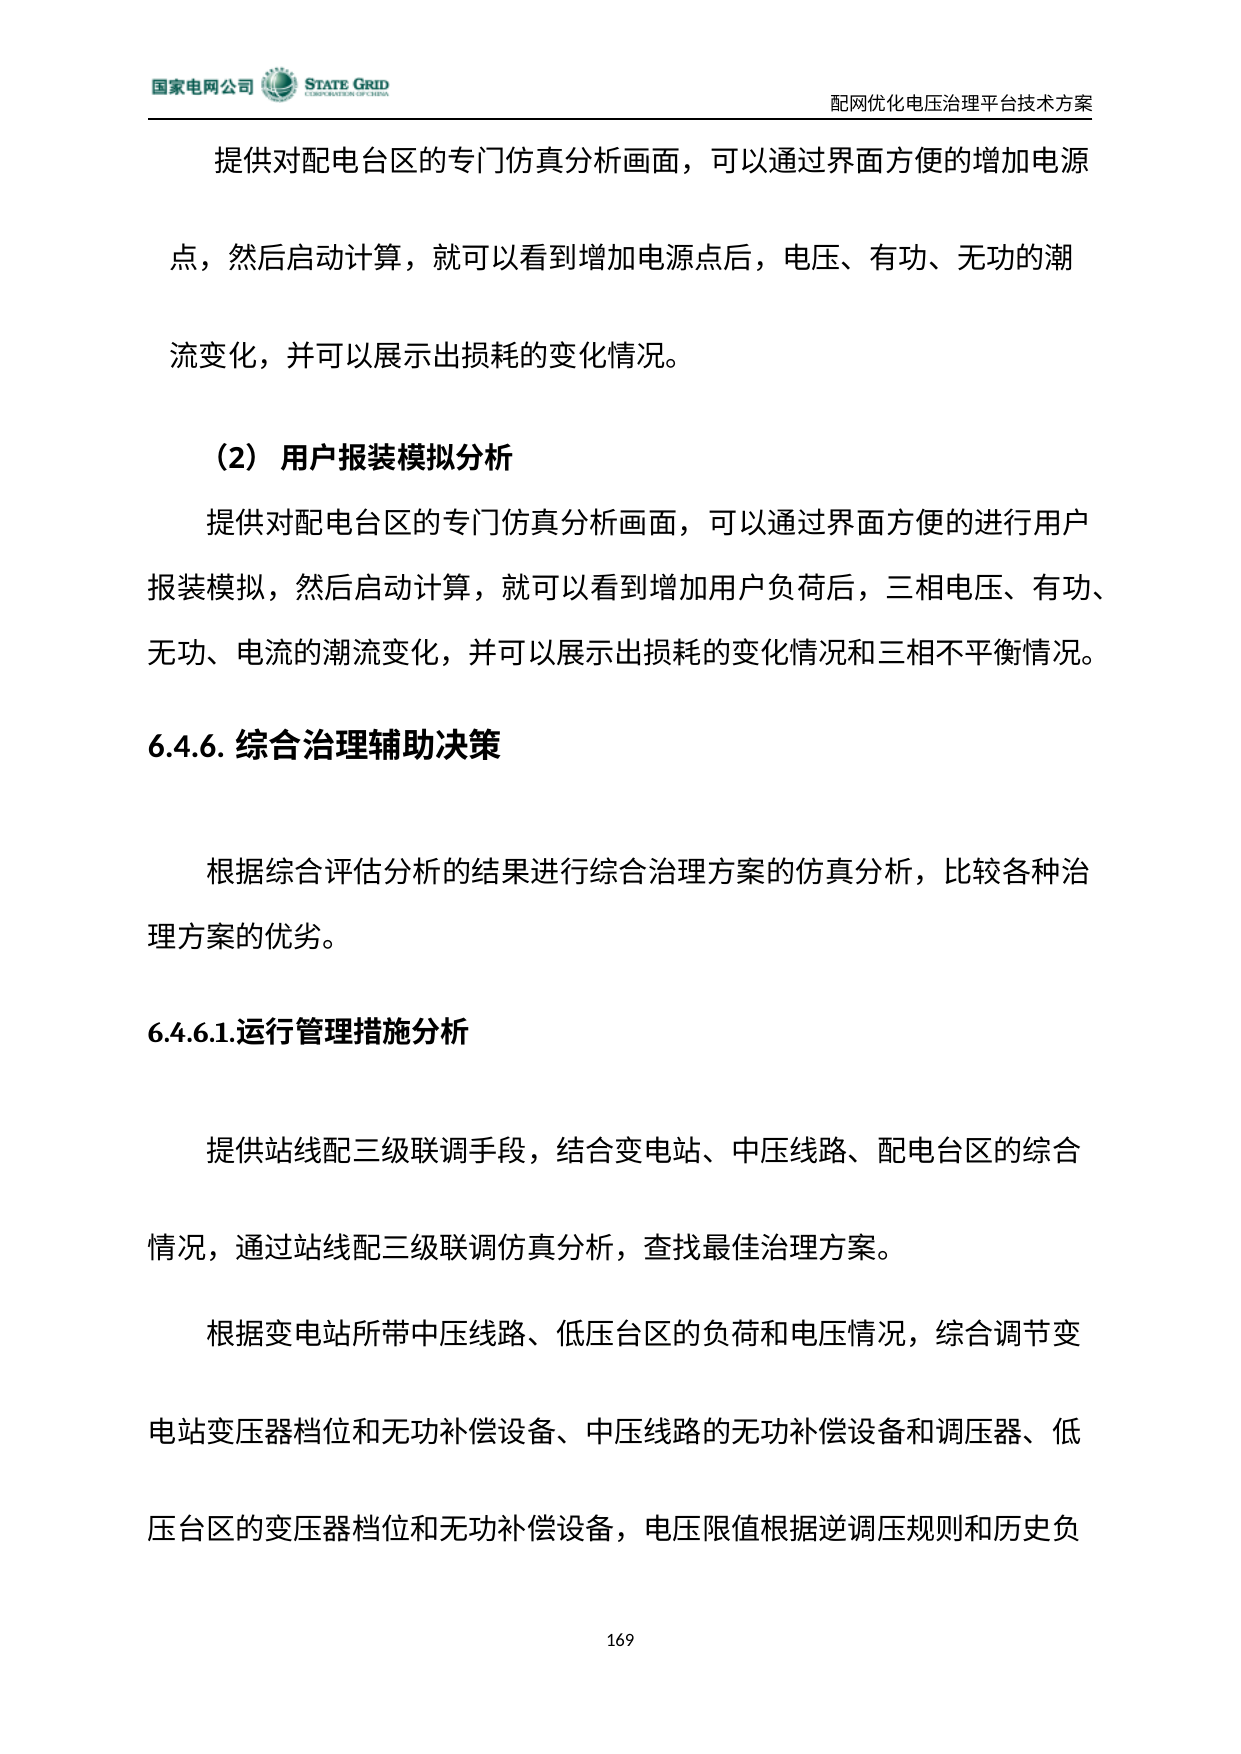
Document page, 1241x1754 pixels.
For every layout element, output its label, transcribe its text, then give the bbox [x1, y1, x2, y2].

text 根据综合评估分析的结果进行综合治理方案的仿真分析，比较各种治理方案的优劣。 [148, 838, 1092, 968]
text 提供对配电台区的专门仿真分析画面，可以通过界面方便的增加电源点，然后启动计算，就可以看到增加电源点后，电压、有功、无功的潮流变化，并可以展示出损耗的变化情况。 [169, 126, 1092, 386]
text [148, 1299, 1092, 1559]
text 提供站线配三级联调手段，结合变电站、中压线路、配电台区的综合情况，通过站线配三级联调仿真分析，查找最佳治理方案。 [148, 1116, 1092, 1278]
subtitle 综合治理辅助决策 [148, 711, 1092, 776]
text 提供对配电台区的专门仿真分析画面，可以通过界面方便的进行用户报装模拟，然后启动计算，就可以看到增加用户负荷后，三相电压、有功、无功、电流的潮流变化，并可以展示出损耗的变化情况和三相不平衡情况。 [148, 488, 1092, 683]
subtitle 运行管理措施分析 [148, 997, 1092, 1062]
list 用户报装模拟分析 [236, 423, 1092, 488]
